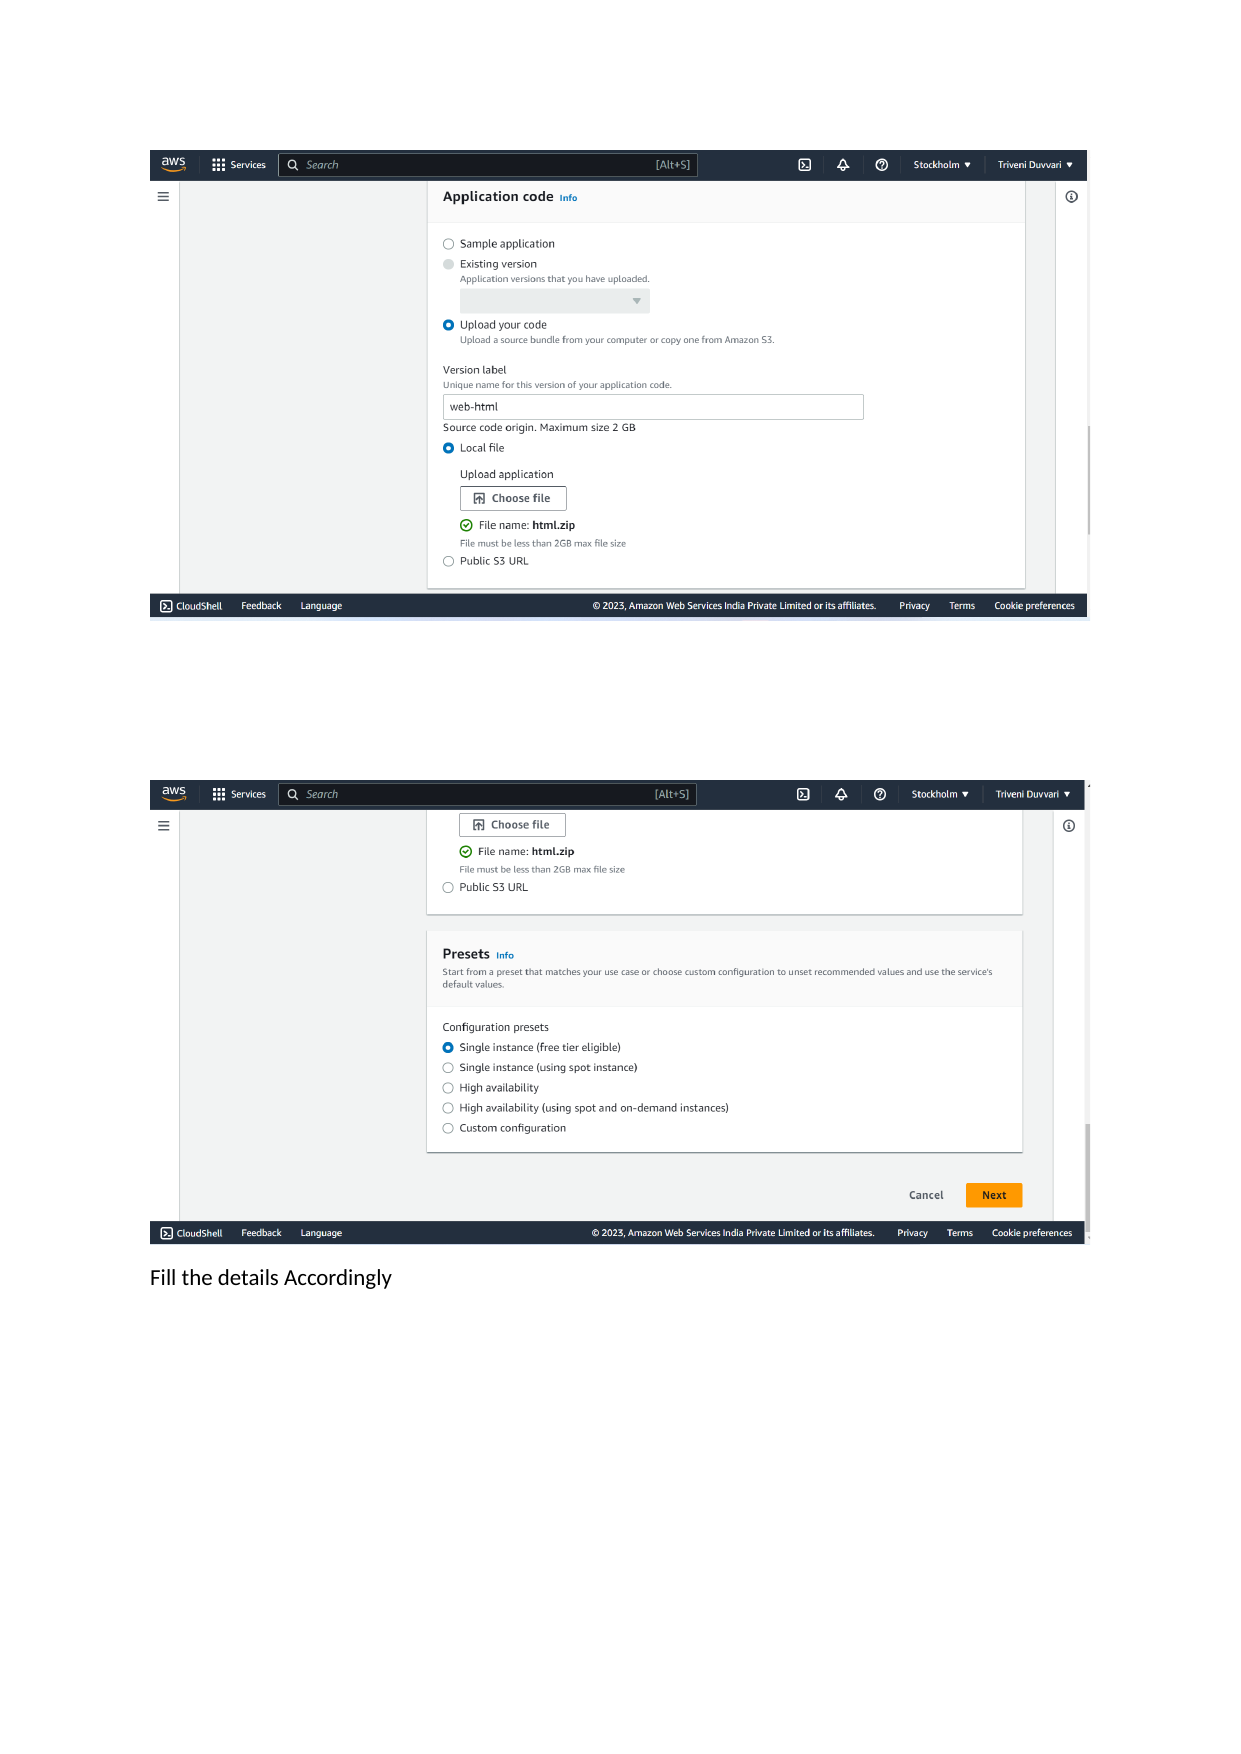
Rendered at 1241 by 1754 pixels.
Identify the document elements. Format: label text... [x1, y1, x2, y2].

text Fill the details Accordingly [150, 1263, 1090, 1291]
picture [150, 780, 1091, 1245]
picture [150, 150, 1091, 621]
